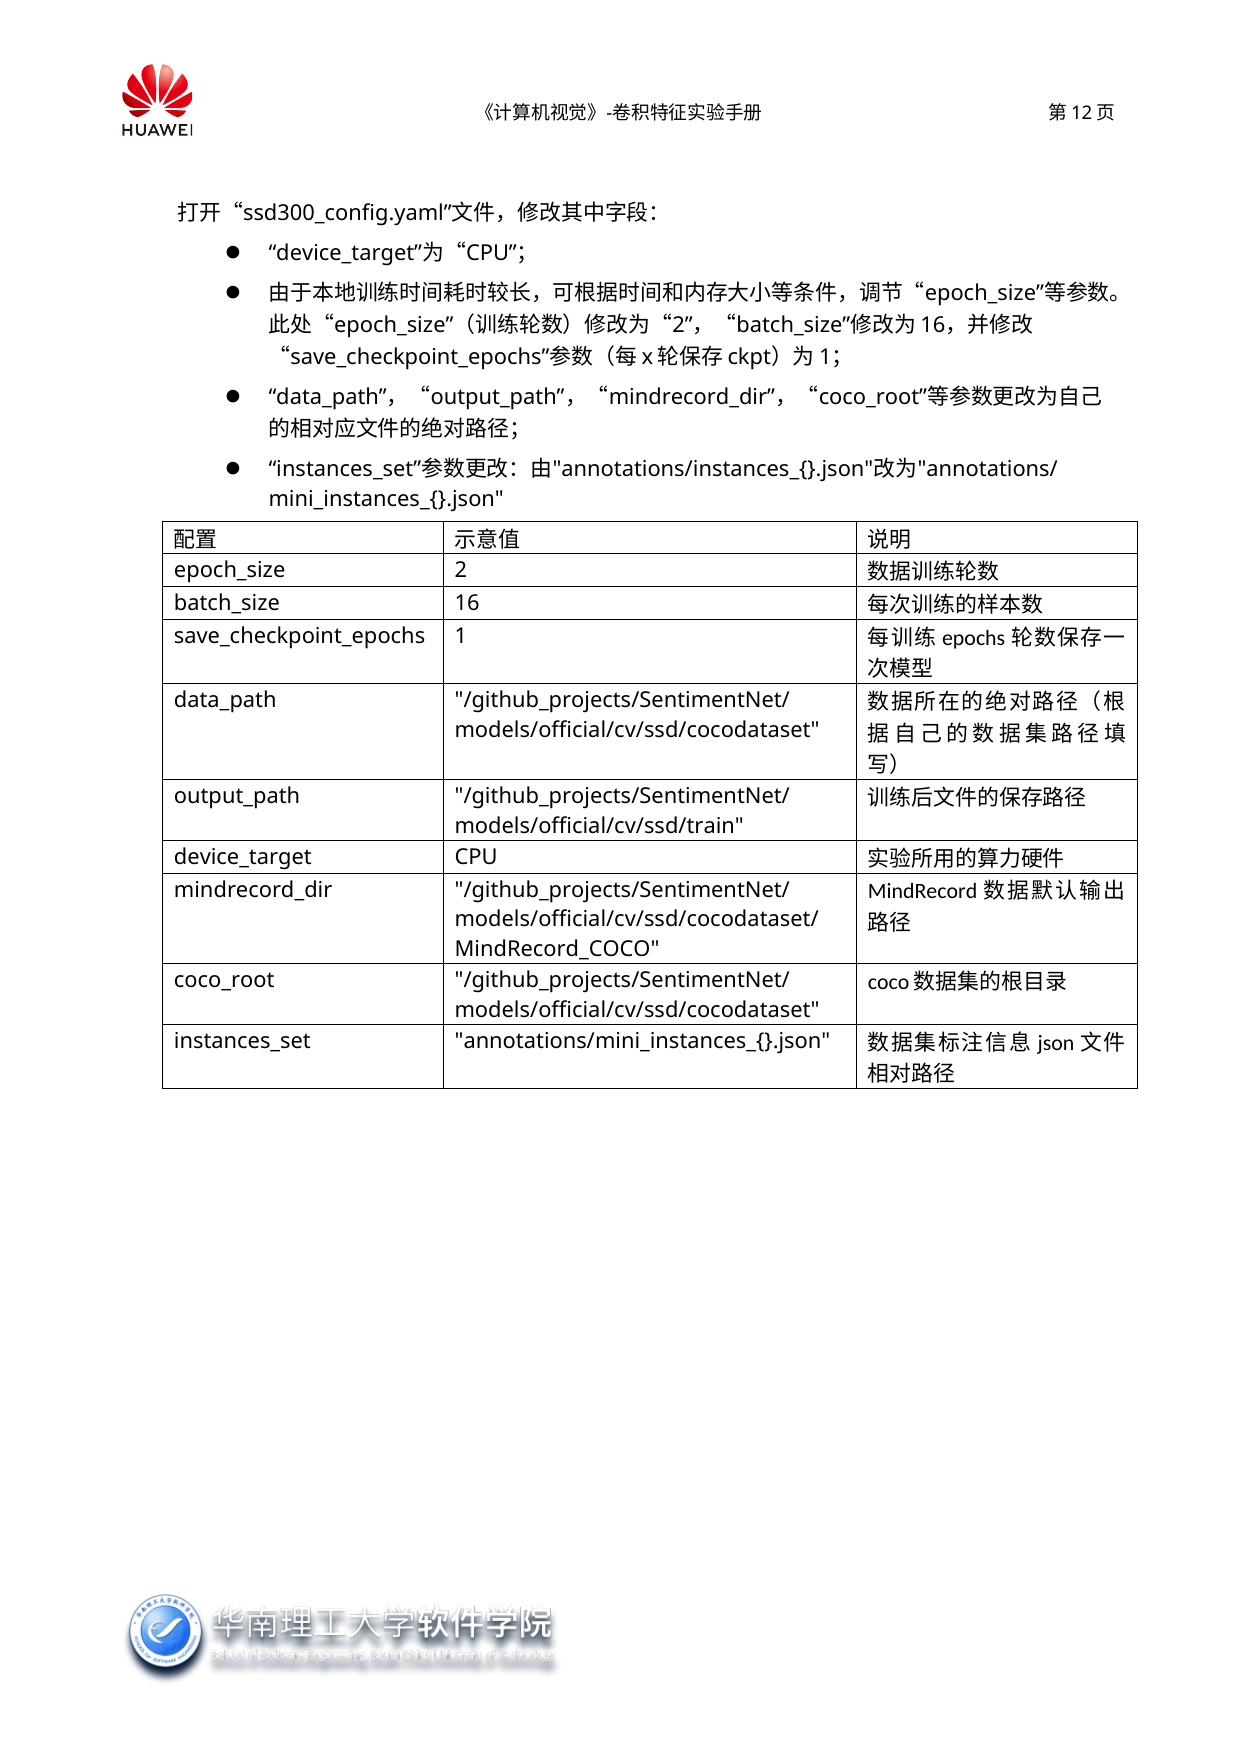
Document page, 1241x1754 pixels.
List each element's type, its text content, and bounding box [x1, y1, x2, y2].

table_cell 数据集标注信息json文件相对路径 [857, 1025, 1137, 1088]
table_cell "/github_projects/SentimentNet/models/official/cv/ssd/cocodataset" [444, 684, 856, 779]
table_cell epoch_size [163, 554, 443, 586]
list 由于本地训练时间耗时较长，可根据时间和内存大小等条件，调节“epoch_size”等参数。此处“epoch_size”（训练轮数）修改为“2”，“batch_size”修改为16，并修改“save_checkpoint_epochs”参数（每x轮保存ckpt）为1； [224, 275, 1122, 371]
table_header 配置 [163, 522, 443, 553]
table_cell CPU [444, 841, 856, 872]
table_cell 16 [444, 587, 856, 619]
table_cell 数据所在的绝对路径（根据自己的数据集路径填写） [857, 684, 1137, 779]
table_cell "/github_projects/SentimentNet/models/official/cv/ssd/train" [444, 780, 856, 840]
table_cell 实验所用的算力硬件 [857, 841, 1137, 872]
list “device_target”为“CPU”； [224, 235, 1122, 267]
table_cell 每次训练的样本数 [857, 587, 1137, 619]
table_cell "/github_projects/SentimentNet/models/official/cv/ssd/cocodataset/MindRecord_COCO" [444, 874, 856, 963]
table_cell MindRecord数据默认输出路径 [857, 874, 1137, 963]
table_cell save_checkpoint_epochs [163, 620, 443, 683]
table_cell mindrecord_dir [163, 874, 443, 963]
table_cell instances_set [163, 1025, 443, 1088]
table_cell 1 [444, 620, 856, 683]
table_cell 数据训练轮数 [857, 554, 1137, 586]
table_cell 训练后文件的保存路径 [857, 780, 1137, 840]
table_cell "annotations/mini_instances_{}.json" [444, 1025, 856, 1088]
table_cell batch_size [163, 587, 443, 619]
text 打开“ssd300_config.yaml”文件，修改其中字段： [177, 195, 1122, 227]
table_header 示意值 [444, 522, 856, 553]
table_cell data_path [163, 684, 443, 779]
table_cell 每训练epochs轮数保存一次模型 [857, 620, 1137, 683]
list “data_path”，“output_path”，“mindrecord_dir”，“coco_root”等参数更改为自己的相对应文件的绝对路径； [224, 379, 1122, 442]
table_cell coco数据集的根目录 [857, 964, 1137, 1023]
picture [127, 1594, 557, 1672]
list “instances_set”参数更改：由"annotations/instances_{}.json"改为"annotations/mini_instances_{}.json" [224, 451, 1122, 512]
picture [122, 64, 193, 136]
table_header 说明 [857, 522, 1137, 553]
table_cell device_target [163, 841, 443, 872]
table_cell "/github_projects/SentimentNet/models/official/cv/ssd/cocodataset" [444, 964, 856, 1023]
table_cell 2 [444, 554, 856, 586]
table_cell output_path [163, 780, 443, 840]
table_cell coco_root [163, 964, 443, 1023]
